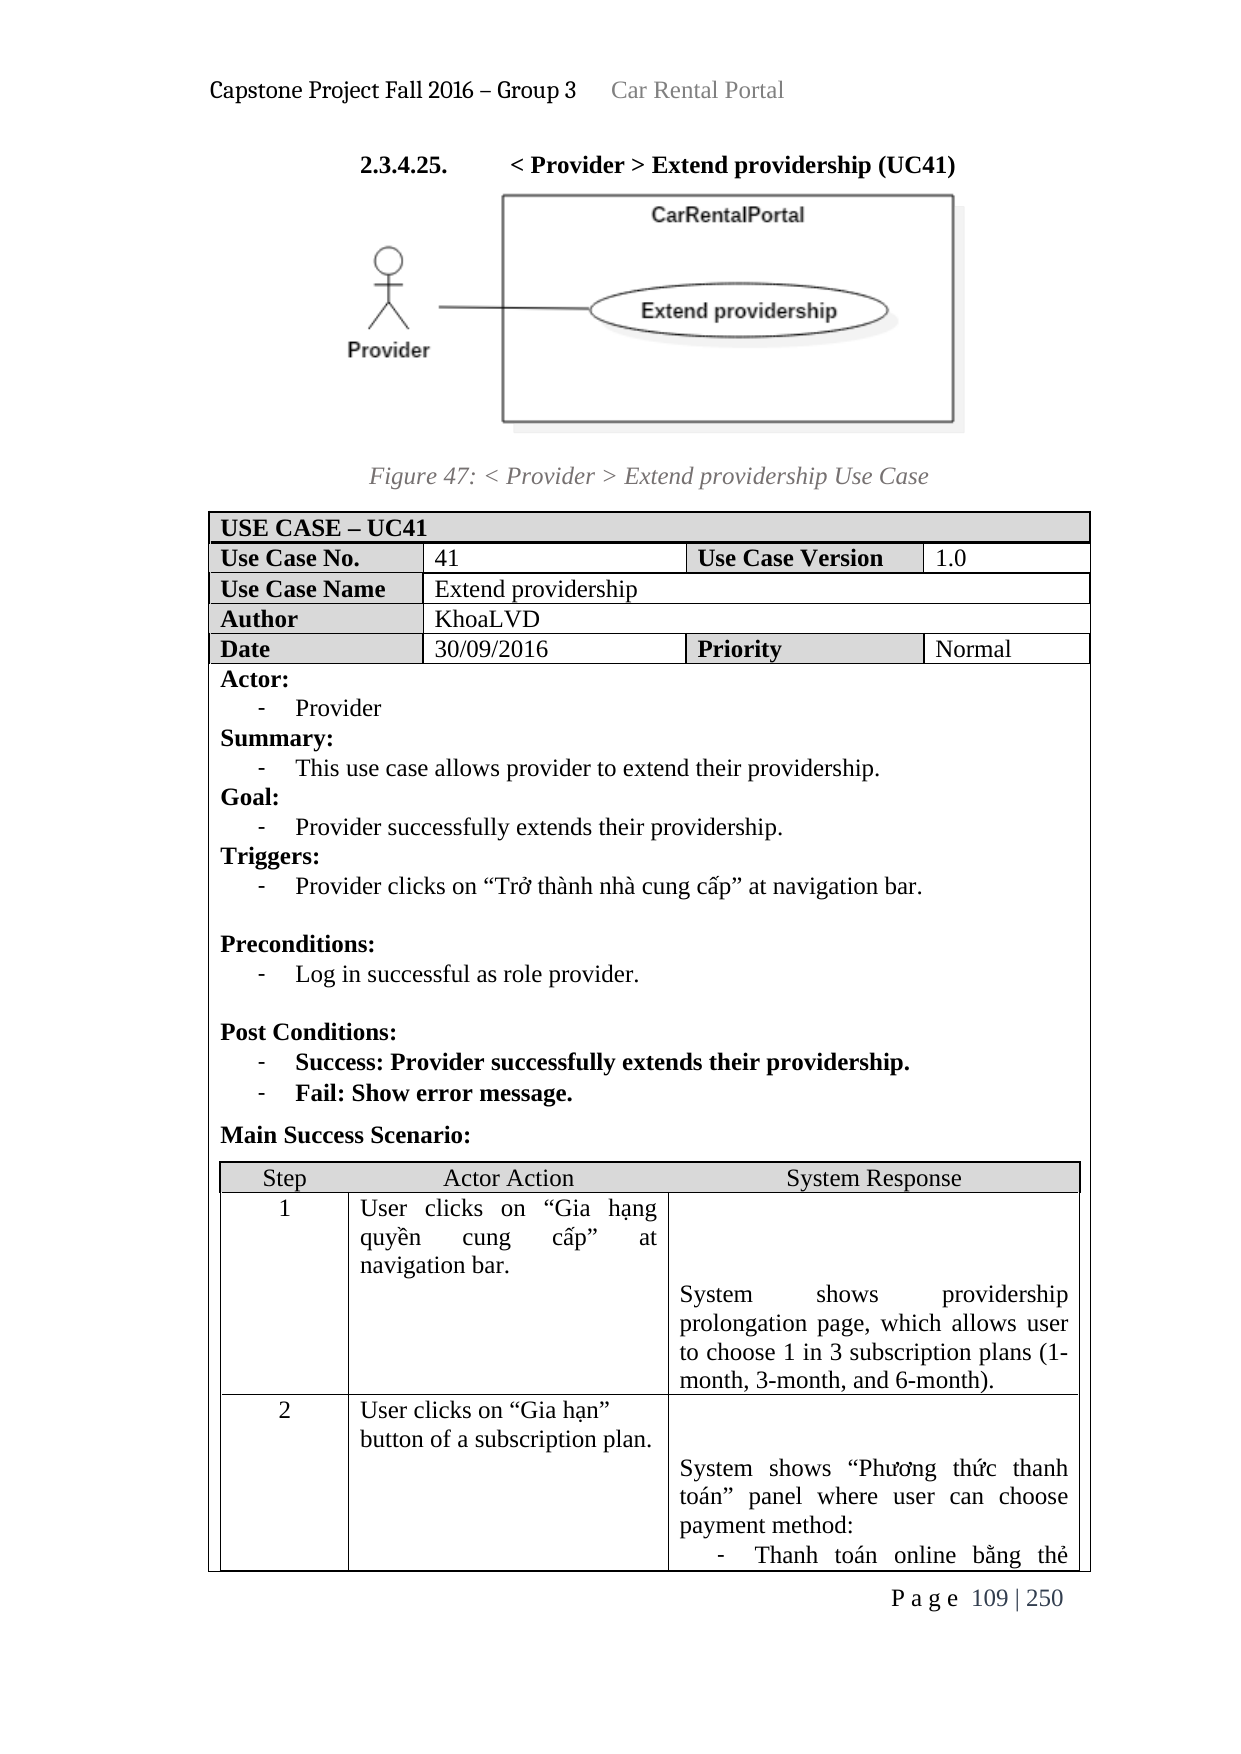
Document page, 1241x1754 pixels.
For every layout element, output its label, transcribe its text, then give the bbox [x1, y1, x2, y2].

picture [325, 181, 975, 442]
table_cell Use Case Version [687, 544, 923, 572]
table_cell 30/09/2016 [424, 634, 685, 663]
table_cell Use Case Name [210, 573, 422, 603]
table_cell KhoaLVD [424, 604, 1090, 633]
table_cell Author [209, 604, 423, 633]
table_cell Use Case No. [209, 542, 423, 572]
subtitle < Provider > Extend providership (UC41) [360, 150, 1090, 179]
table_cell Date [210, 634, 422, 663]
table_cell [209, 664, 1090, 1571]
table_cell 41 [424, 544, 686, 572]
table_cell Extend providership [424, 574, 1089, 603]
table_cell Priority [687, 634, 923, 663]
table_header USE CASE – UC41 [210, 513, 1089, 541]
table_cell Normal [925, 634, 1089, 663]
table_cell 1.0 [924, 544, 1090, 572]
text Figure 47: < Provider > Extend providership Use Case [210, 461, 1090, 490]
